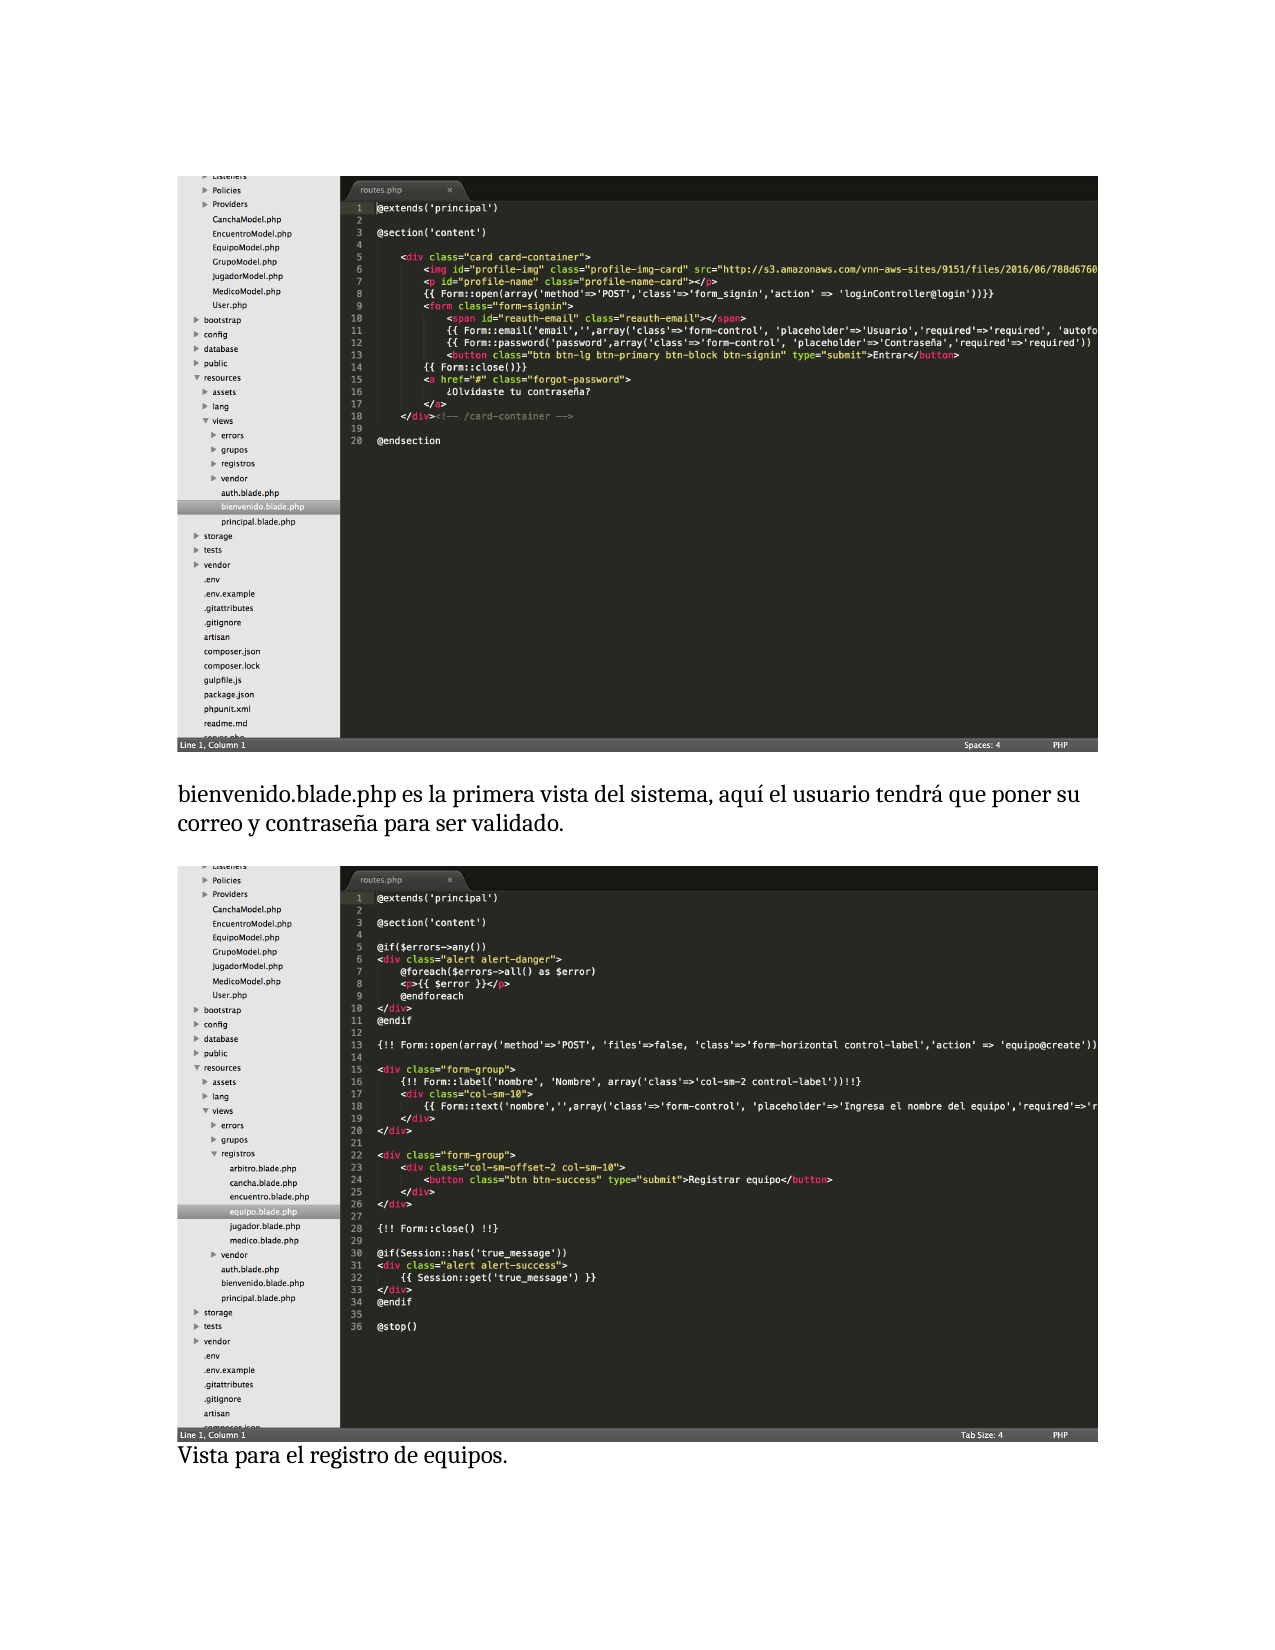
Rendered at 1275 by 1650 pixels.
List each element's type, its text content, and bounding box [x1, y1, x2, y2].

picture [177, 176, 1098, 752]
text Vista para el registro de equipos. [177, 1442, 1098, 1470]
text bienvenido.blade.php es la primera vista del sistema, aquí el usuario tendrá que poner su correo y contraseña para ser validado. [177, 780, 1098, 838]
picture [177, 866, 1098, 1442]
